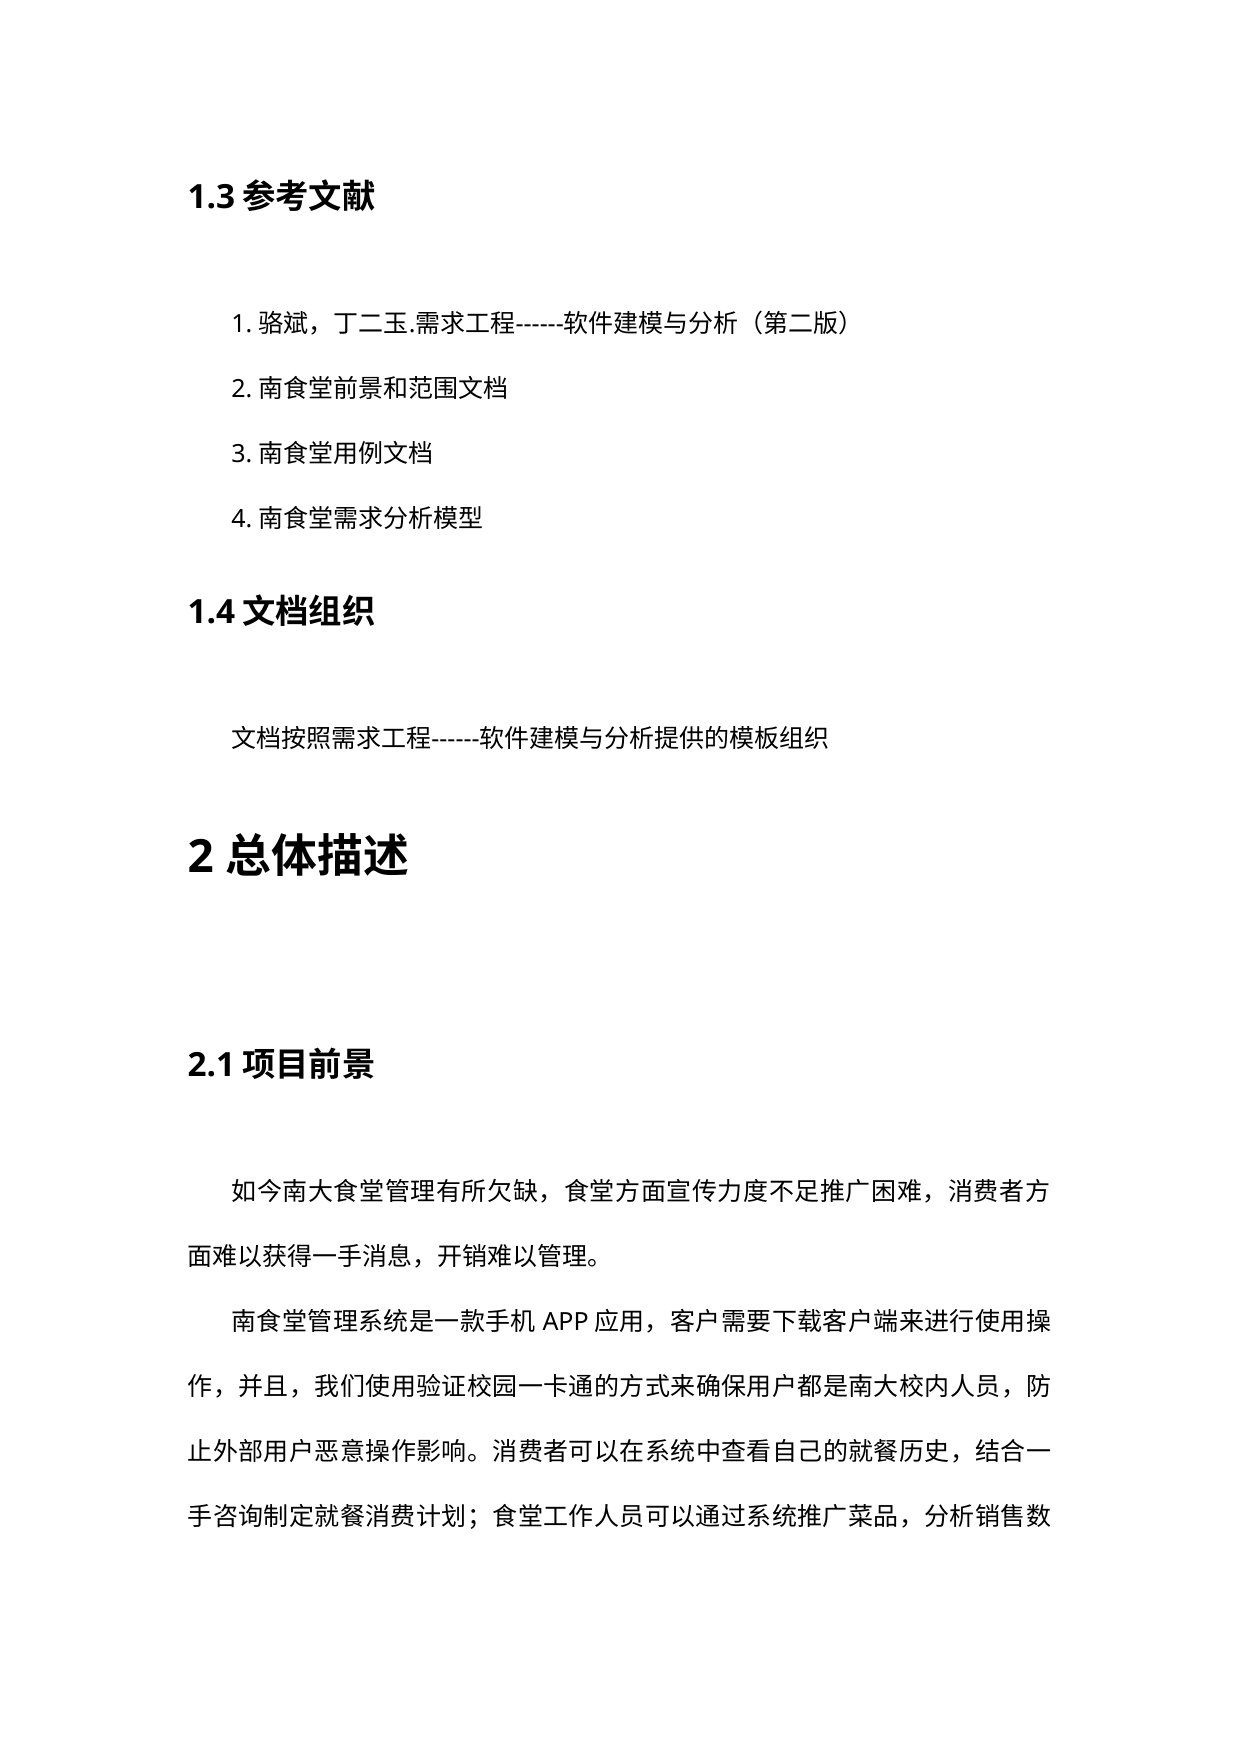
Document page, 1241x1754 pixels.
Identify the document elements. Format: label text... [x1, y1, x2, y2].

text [187, 1287, 1053, 1547]
text 4. 南食堂需求分析模型 [187, 484, 1053, 549]
text 3. 南食堂用例文档 [187, 419, 1053, 484]
text 2. 南食堂前景和范围文档 [187, 354, 1053, 419]
subtitle 1.3参考文献 [187, 162, 1053, 227]
subtitle 2 总体描述 [187, 804, 1053, 902]
text 文档按照需求工程------软件建模与分析提供的模板组织 [187, 704, 1053, 769]
text 如今南大食堂管理有所欠缺，食堂方面宣传力度不足推广困难，消费者方面难以获得一手消息，开销难以管理。 [187, 1157, 1053, 1287]
text 1. 骆斌，丁二玉.需求工程------软件建模与分析（第二版） [187, 289, 1053, 354]
subtitle 1.4文档组织 [187, 576, 1053, 641]
subtitle 2.1项目前景 [187, 1030, 1053, 1095]
